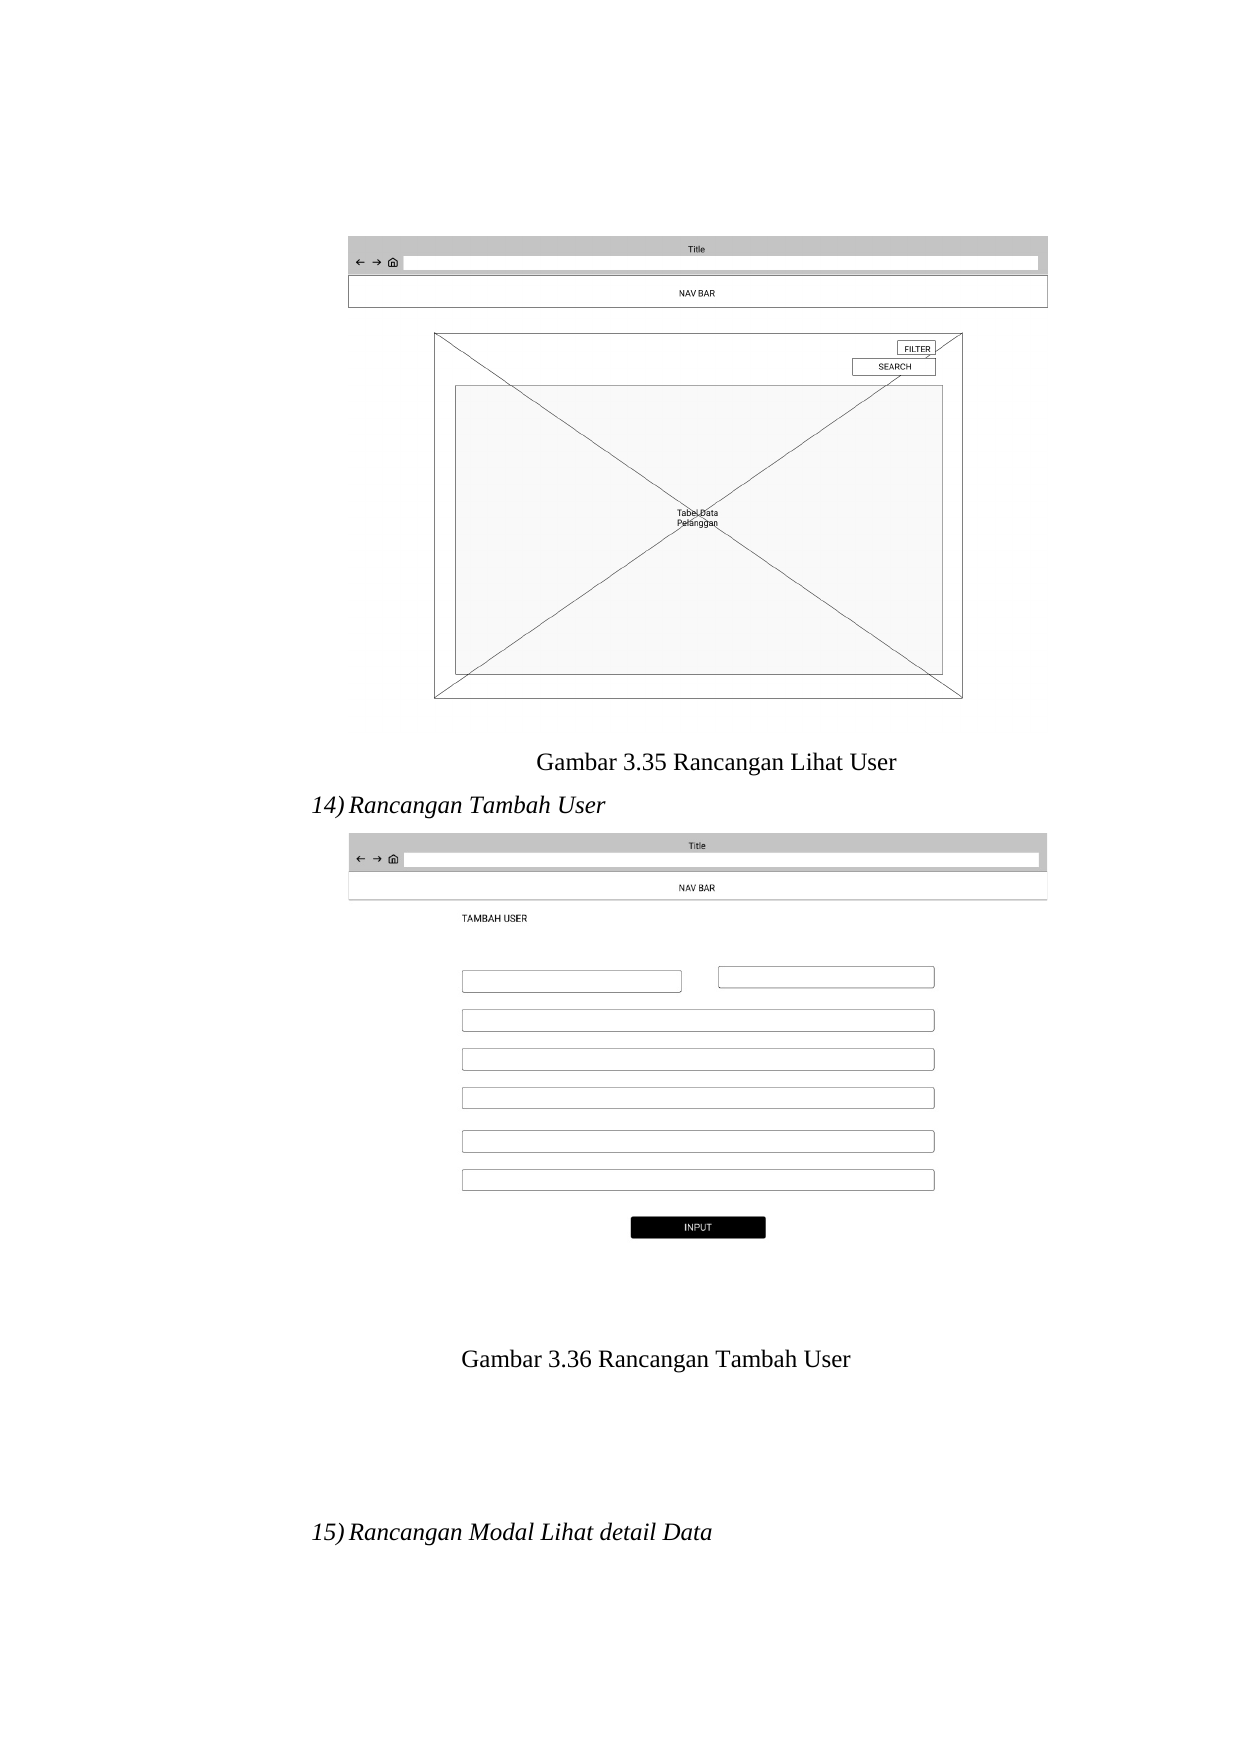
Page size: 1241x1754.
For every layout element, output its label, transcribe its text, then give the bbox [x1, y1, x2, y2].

list Rancangan Tambah User [311, 790, 1063, 819]
picture [348, 833, 1048, 1331]
picture [348, 236, 1048, 733]
list Rancangan Modal Lihat detail Data [311, 1517, 1063, 1545]
list Gambar 3.36 Rancangan Tambah User [349, 1344, 1063, 1373]
list Gambar 3.35 Rancangan Lihat User [349, 747, 1063, 776]
